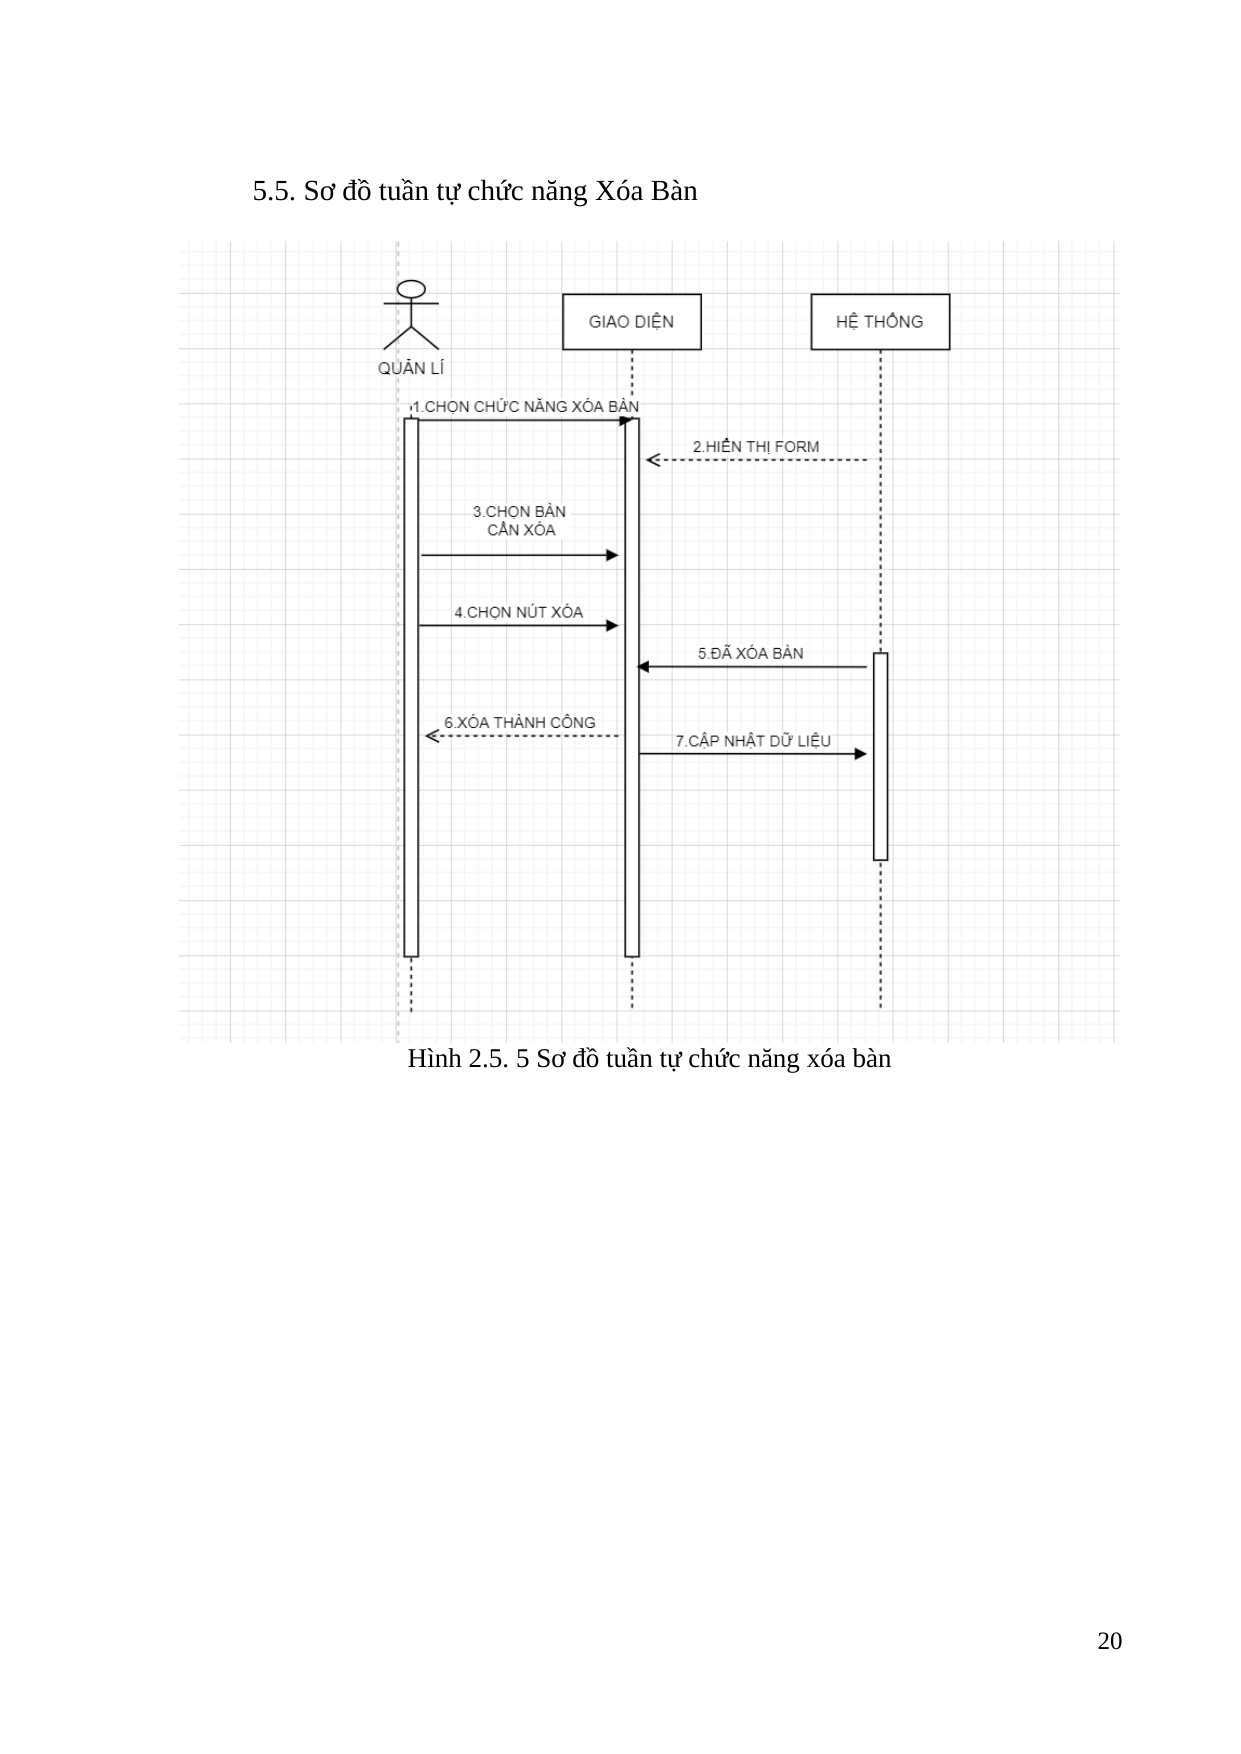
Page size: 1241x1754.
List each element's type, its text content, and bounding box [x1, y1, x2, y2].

subtitle 5.5. Sơ đồ tuần tự chức năng Xóa Bàn [252, 173, 1122, 206]
text Hình 2.5. Sơ đồ tuần tự chức năng xóa bàn [177, 1042, 1122, 1073]
